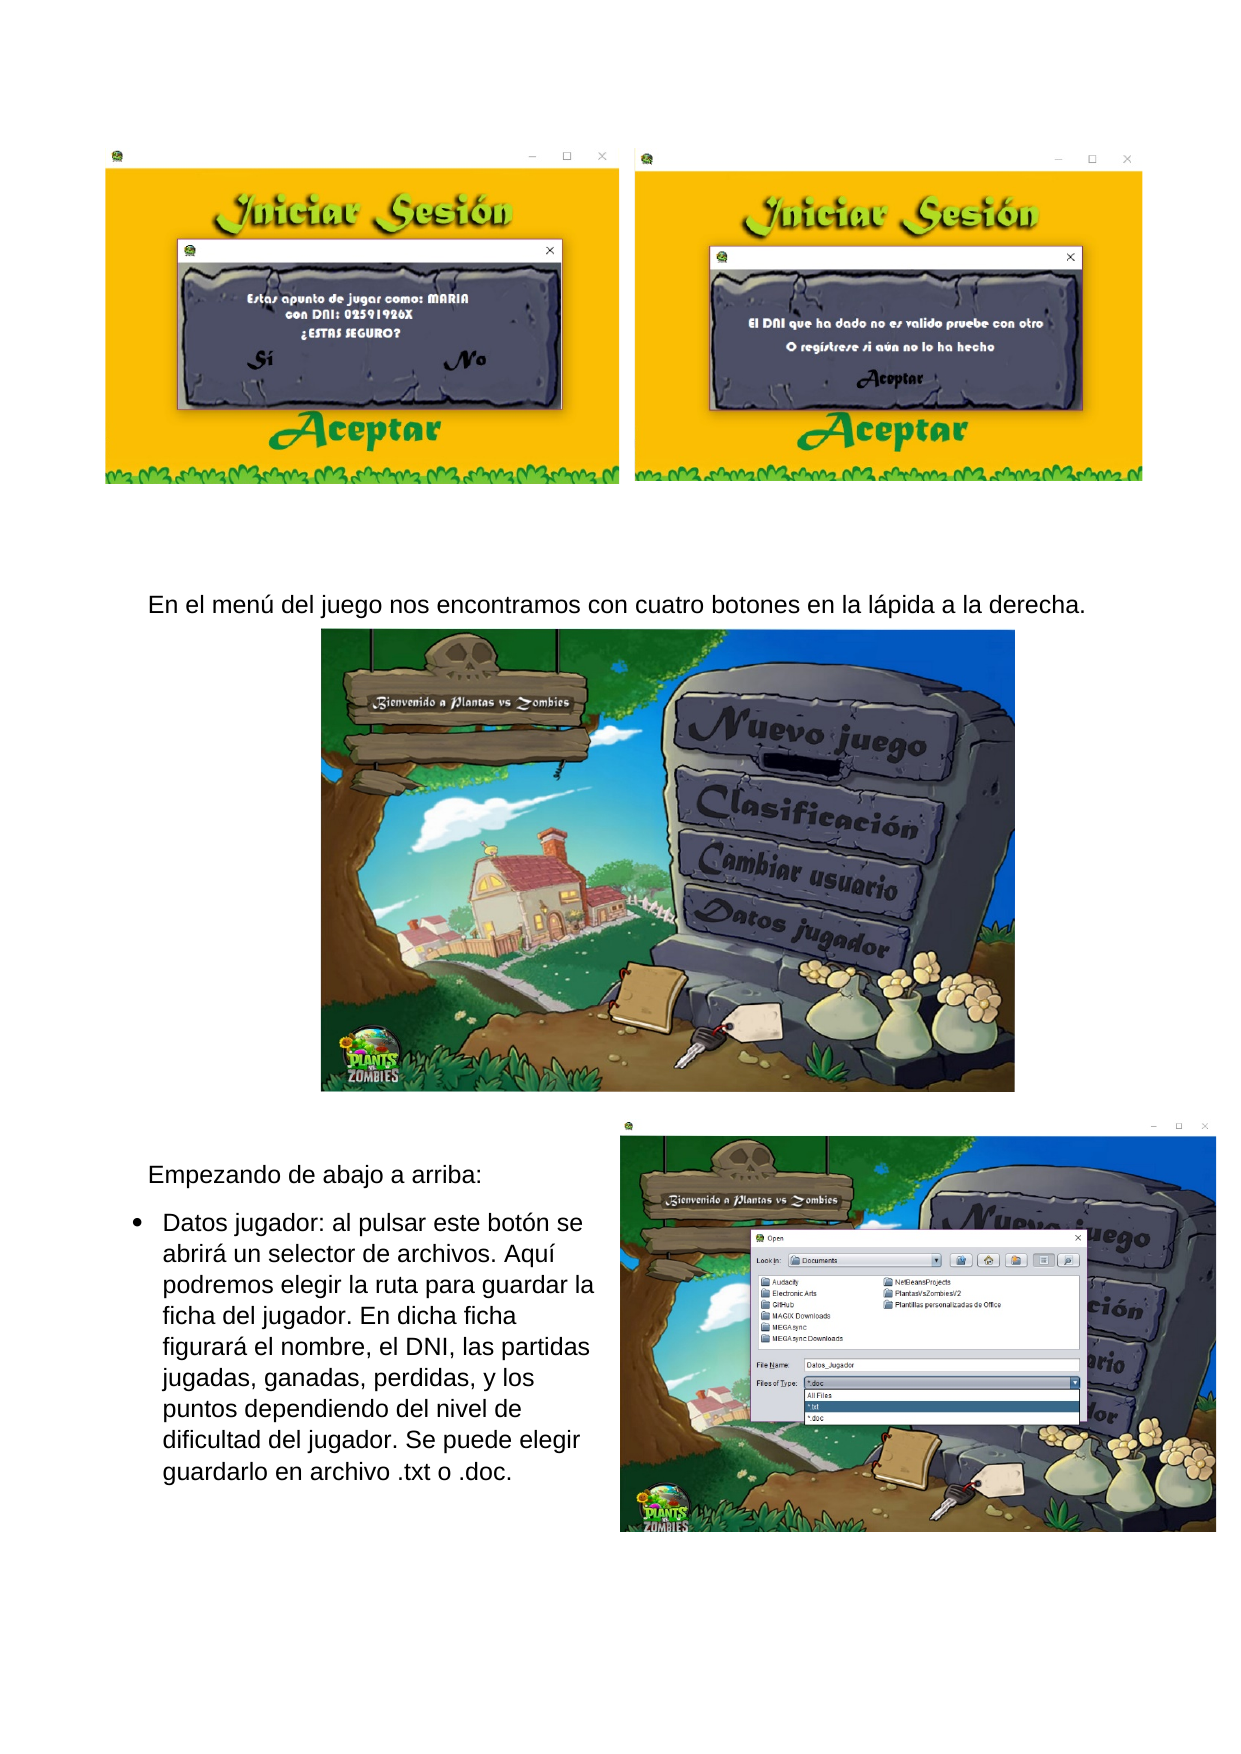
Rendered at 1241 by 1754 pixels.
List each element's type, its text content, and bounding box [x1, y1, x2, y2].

picture [103, 148, 619, 483]
picture [320, 628, 1015, 1092]
picture [620, 1119, 1217, 1532]
text Empezando de abajo a arriba: [118, 1160, 620, 1189]
text En el menú del juego nos encontramos con cuatro botones en la lápida a la derecha. [118, 590, 1137, 619]
picture [633, 148, 1142, 479]
list Datos jugador: al pulsar este botón se abrirá un selector de archivos. Aquí podremos elegir la ruta para guardar la ficha del jugador. En dicha ficha figurará el nombre, el DNI, las partidas jugadas, ganadas, perdidas, y los puntos dependiendo del nivel de dificultad del jugador. Se puede elegir guardarlo en archivo .txt o .doc. [133, 1208, 620, 1485]
